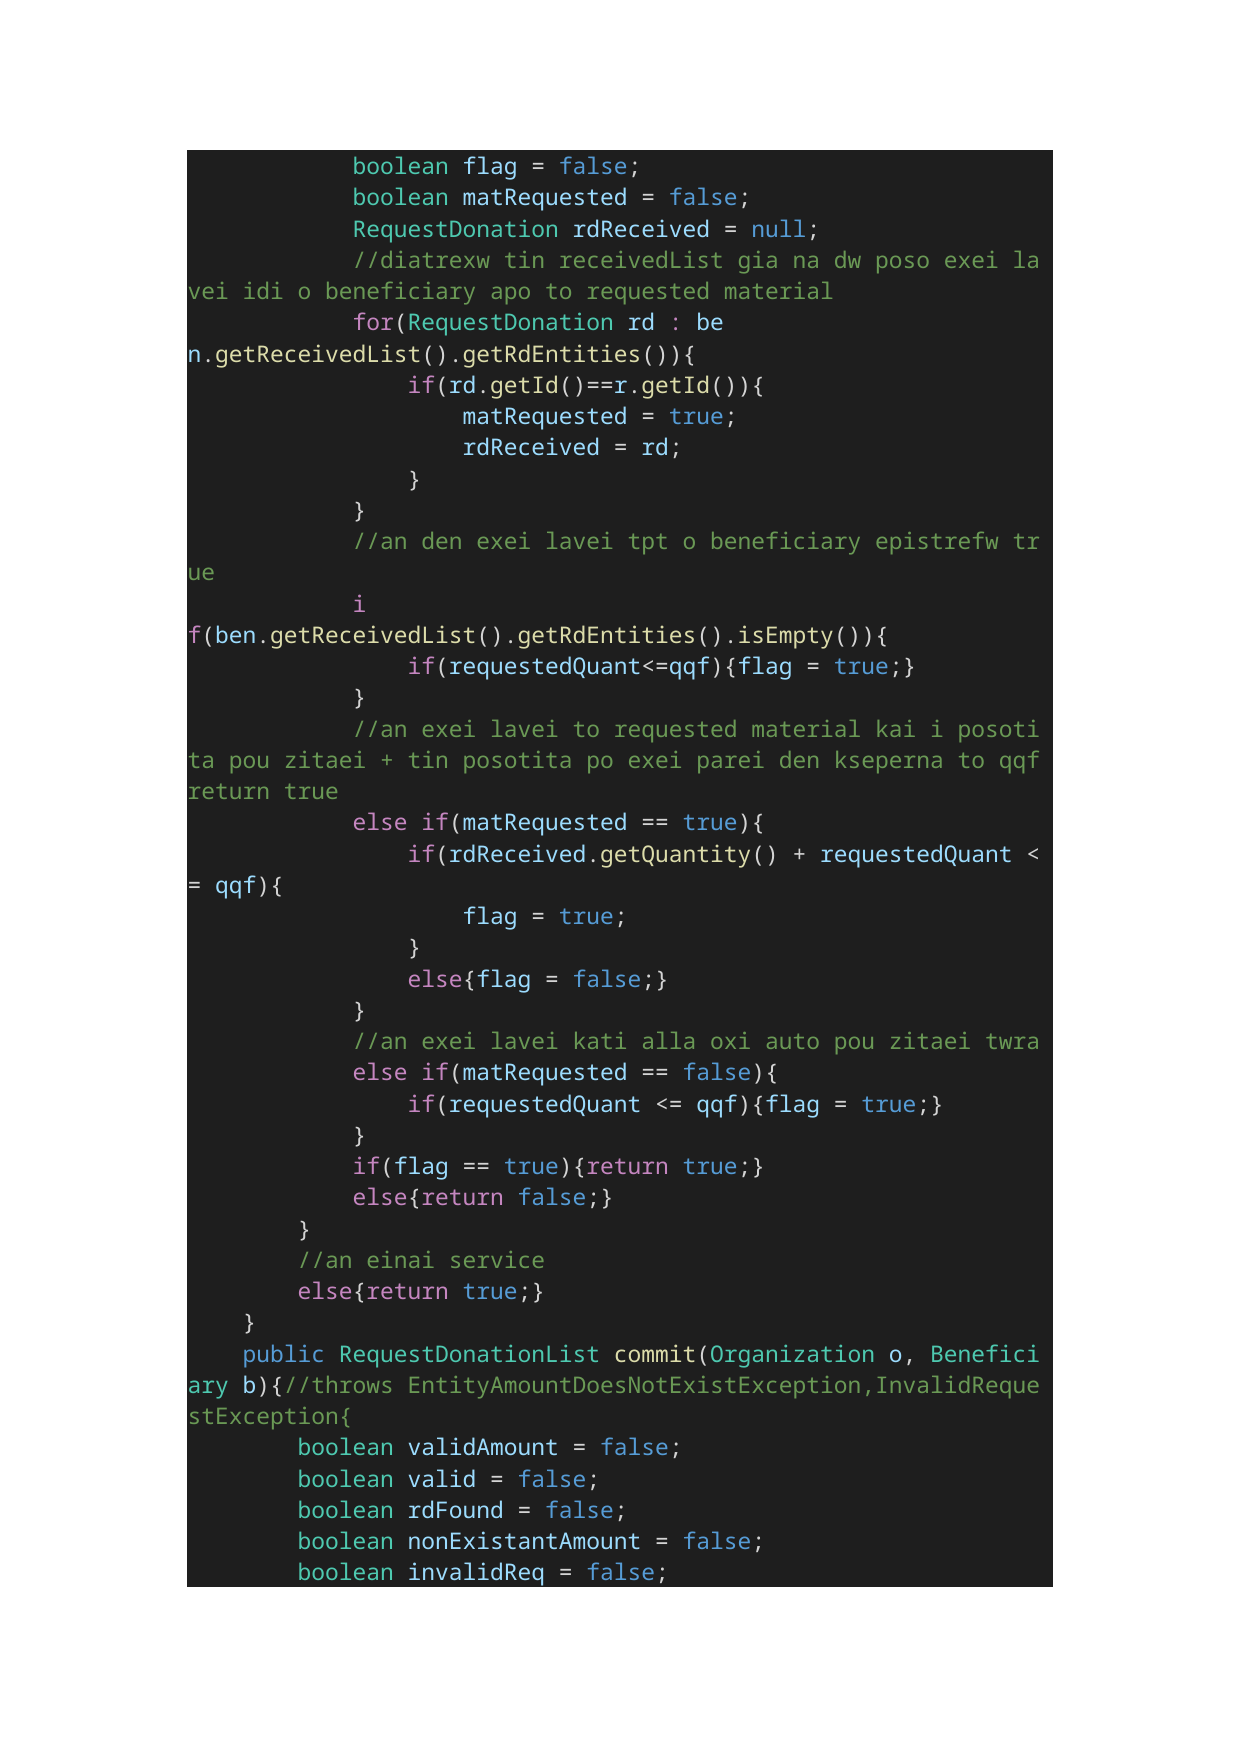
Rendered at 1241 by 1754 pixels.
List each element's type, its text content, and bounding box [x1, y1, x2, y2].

text //an exei lavei kati alla oxi auto pou zitaei twra [187, 1025, 1053, 1056]
text else if(matRequested == true){ [187, 806, 1053, 837]
text boolean flag = false; [187, 150, 1053, 181]
text else if(matRequested == false){ [187, 1056, 1053, 1087]
text } [187, 931, 1053, 962]
text if(requestedQuant <= qqf){flag = true;} [187, 1087, 1053, 1119]
text } [187, 1306, 1053, 1337]
text boolean invalidReq = false; [187, 1556, 1053, 1587]
text public RequestDonationList commit(Organization o, Beneficiary b){//throws EntityAmountDoesNotExistException,InvalidRequestException{ [187, 1337, 1053, 1431]
text for(RequestDonation rd : ben.getReceivedList().getRdEntities()){ [187, 306, 1053, 369]
text } [187, 1212, 1053, 1244]
text boolean nonExistantAmount = false; [187, 1525, 1053, 1556]
text if(rd.getId()==r.getId()){ [187, 369, 1053, 400]
text //an einai service [187, 1244, 1053, 1275]
text else{return false;} [187, 1181, 1053, 1212]
text boolean validAmount = false; [187, 1431, 1053, 1462]
text RequestDonation rdReceived = null; [187, 212, 1053, 244]
text flag = true; [187, 900, 1053, 931]
text boolean valid = false; [187, 1462, 1053, 1494]
text matRequested = true; [187, 400, 1053, 431]
text if(requestedQuant<=qqf){flag = true;} [187, 650, 1053, 681]
text if(ben.getReceivedList().getRdEntities().isEmpty()){ [187, 587, 1053, 650]
text rdReceived = rd; [187, 431, 1053, 462]
text if(flag == true){return true;} [187, 1150, 1053, 1181]
text //diatrexw tin receivedList gia na dw poso exei lavei idi o beneficiary apo to requested material [187, 244, 1053, 306]
text } [187, 681, 1053, 712]
text } [187, 1119, 1053, 1150]
text } [187, 994, 1053, 1025]
text if(rdReceived.getQuantity() + requestedQuant <= qqf){ [187, 837, 1053, 900]
text } [187, 494, 1053, 525]
text //an exei lavei to requested material kai i posotita pou zitaei + tin posotita po exei parei den kseperna to qqf return true [187, 712, 1053, 806]
text //an den exei lavei tpt o beneficiary epistrefw true [187, 525, 1053, 587]
text boolean matRequested = false; [187, 181, 1053, 212]
text } [187, 462, 1053, 494]
text else{flag = false;} [187, 962, 1053, 994]
text boolean rdFound = false; [187, 1494, 1053, 1525]
text else{return true;} [187, 1275, 1053, 1306]
